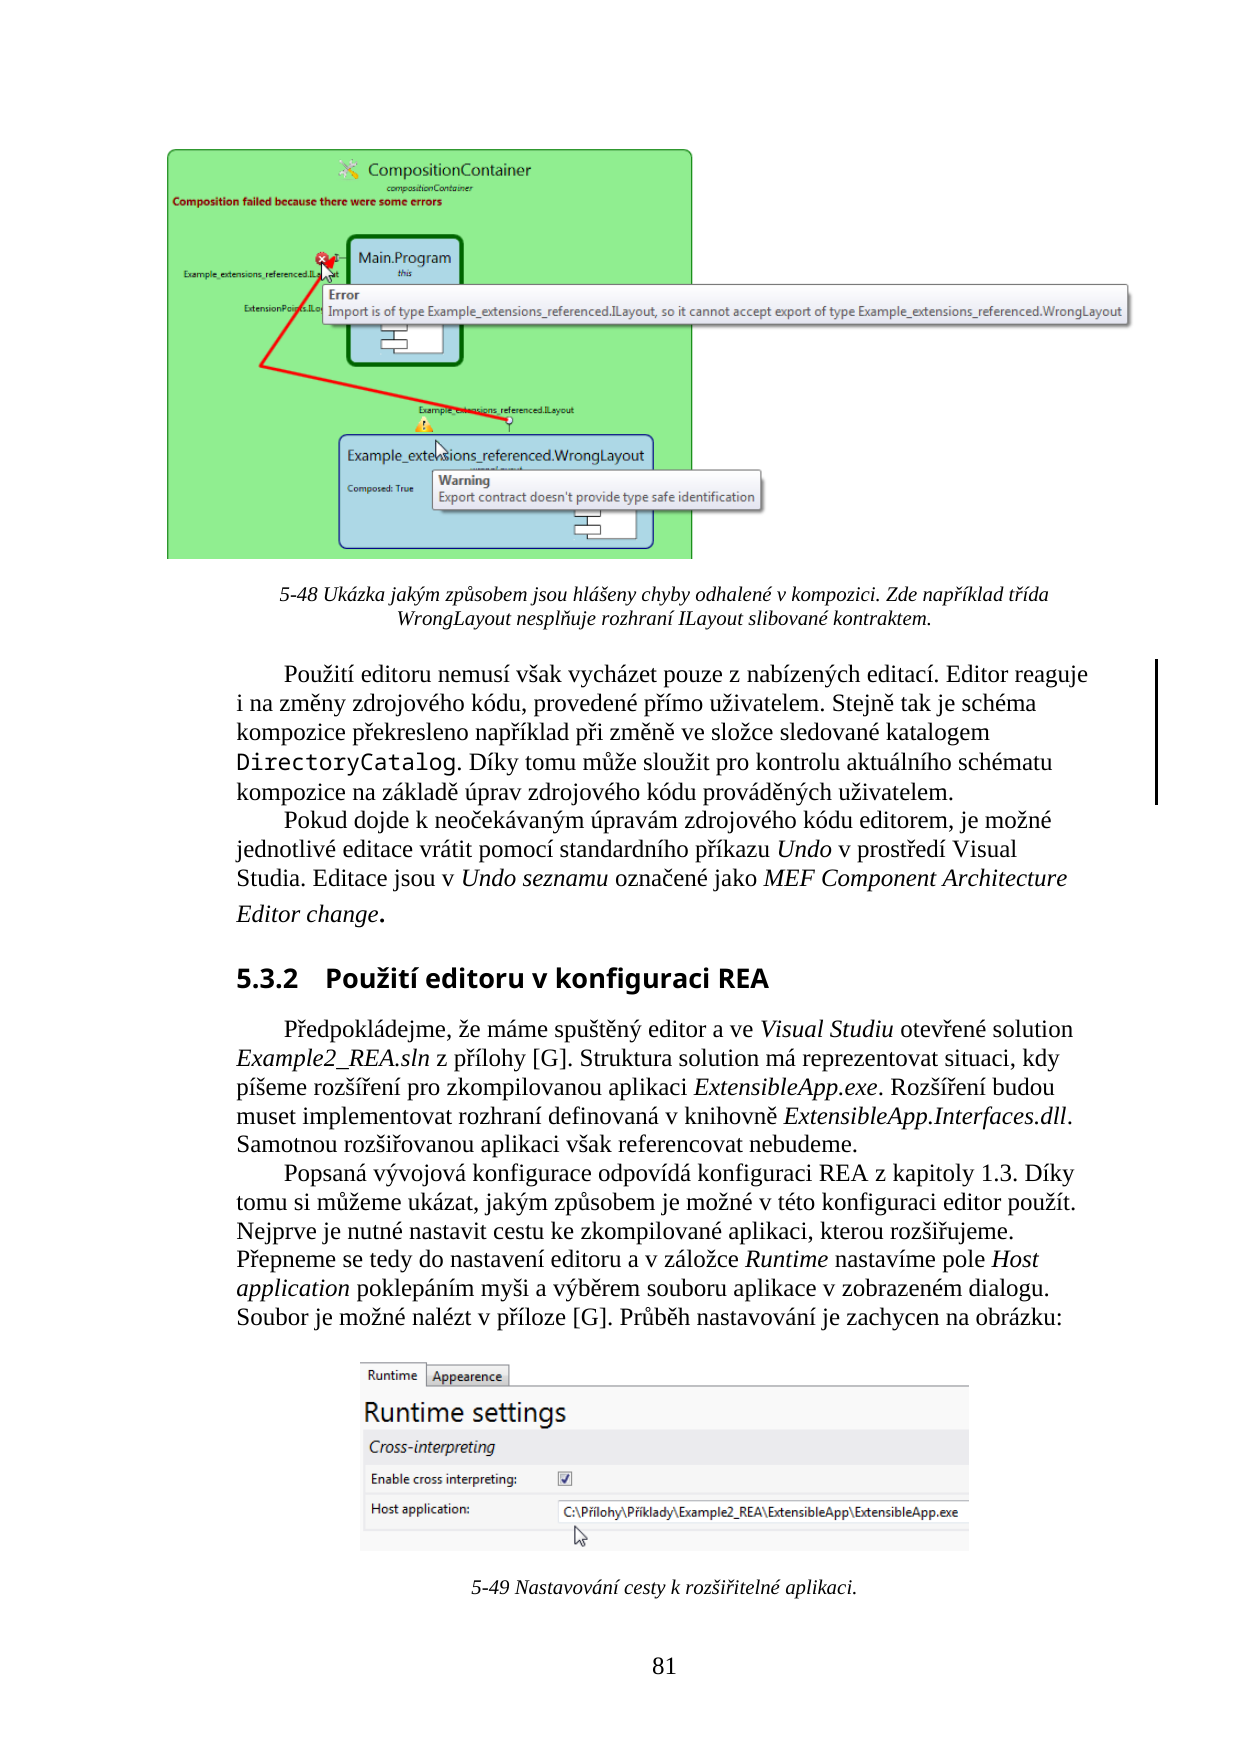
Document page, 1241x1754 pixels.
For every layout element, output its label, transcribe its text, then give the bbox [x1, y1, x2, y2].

text Pokud dojde k neočekávaným úpravám zdrojového kódu editorem, je možné jednotlivé editace vrátit pomocí standardního příkazu Undo v prostředí Visual Studia. Editace jsou v Undo seznamu označené jako MEF Component Architecture Editor change. [236, 805, 1092, 930]
subtitle Použití editoru v konfiguraci REA [236, 959, 1092, 996]
text Předpokládejme, že máme spuštěný editor a ve Visual Studiu otevřené solution Example2_REA.sln z přílohy [G]. Struktura solution má reprezentovat situaci, kdy píšeme rozšíření pro zkompilovanou aplikaci ExtensibleApp.exe. Rozšíření budou muset implementovat rozhraní definovaná v knihovně ExtensibleApp.Interfaces.dll. Samotnou rozšiřovanou aplikaci však referencovat nebudeme. [236, 1014, 1092, 1158]
text Popsaná vývojová konfigurace odpovídá konfiguraci REA z kapitoly 1.3. Díky tomu si můžeme ukázat, jakým způsobem je možné v této konfiguraci editor použít. Nejprve je nutné nastavit cestu ke zkompilované aplikaci, kterou rozšiřujeme. Přepneme se tedy do nastavení editoru a v záložce Runtime nastavíme pole Host application poklepáním myši a výběrem souboru aplikace v zobrazeném dialogu. Soubor je možné nalézt v příloze [G]. Průběh nastavování je zachycen na obrázku: [236, 1158, 1092, 1331]
picture [165, 147, 1135, 559]
picture [360, 1359, 969, 1551]
text Použití editoru nemusí však vycházet pouze z nabízených editací. Editor reaguje i na změny zdrojového kódu, provedené přímo uživatelem. Stejně tak je schéma kompozice překresleno například při změně ve složce sledované katalogem DirectoryCatalog. Díky tomu může sloužit pro kontrolu aktuálního schématu kompozice na základě úprav zdrojového kódu prováděných uživatelem. [236, 659, 1092, 805]
